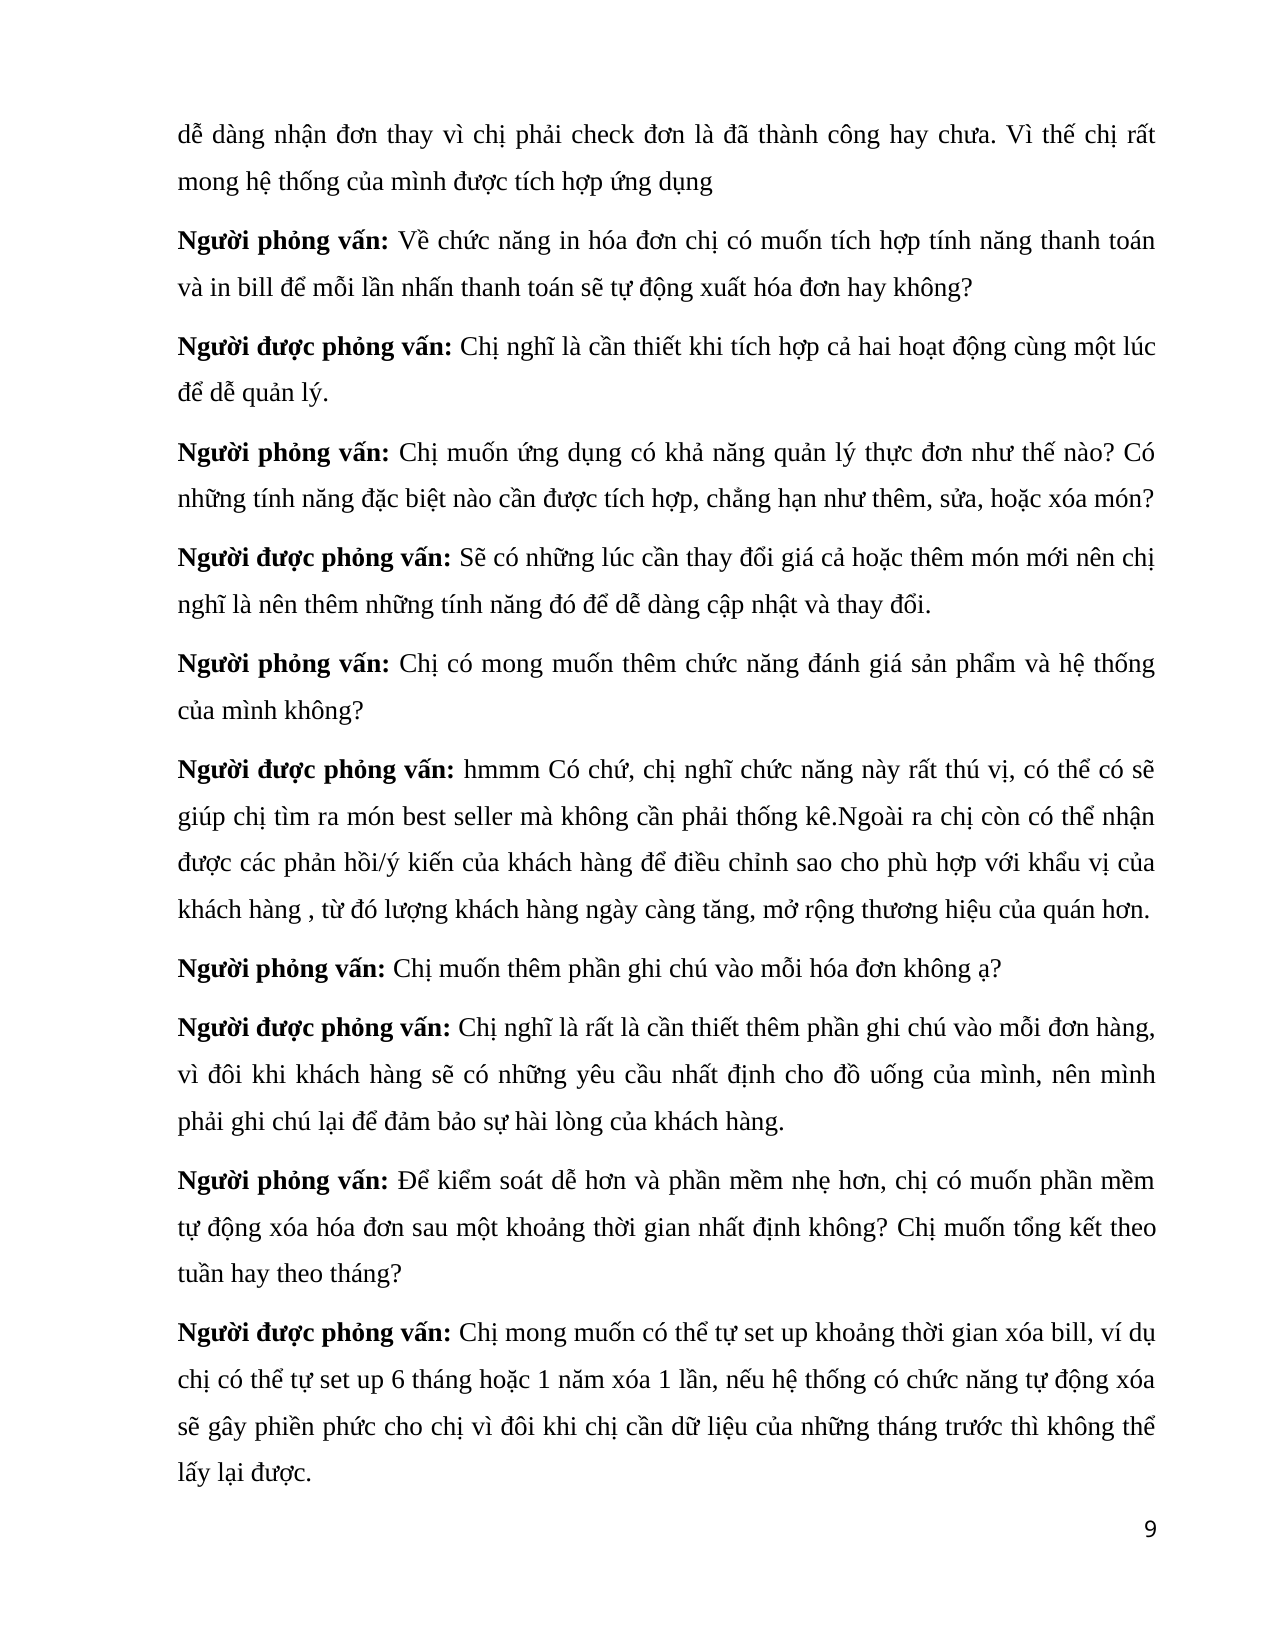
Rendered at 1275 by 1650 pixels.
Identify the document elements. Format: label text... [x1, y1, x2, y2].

text Người được phỏng vấn: Chị mong muốn có thể tự set up khoảng thời gian xóa bill, ví dụ chị có thể tự set up 6 tháng hoặc 1 năm xóa 1 lần, nếu hệ thống có chức năng tự động xóa sẽ gây phiền phức cho chị vì đôi khi chị cần dữ liệu của những tháng trước thì không thể lấy lại được. [177, 1316, 1157, 1488]
text Người được phỏng vấn: Sẽ có những lúc cần thay đổi giá cả hoặc thêm món mới nên chị nghĩ là nên thêm những tính năng đó để dễ dàng cập nhật và thay đổi. [177, 541, 1157, 619]
text Người phỏng vấn: Chị muốn thêm phần ghi chú vào mỗi hóa đơn không ạ? [177, 952, 1157, 983]
text Người phỏng vấn: Để kiểm soát dễ hơn và phần mềm nhẹ hơn, chị có muốn phần mềm tự động xóa hóa đơn sau một khoảng thời gian nhất định không? Chị muốn tổng kết theo tuần hay theo tháng? [177, 1164, 1157, 1288]
text Người được phỏng vấn: hmmm Có chứ, chị nghĩ chức năng này rất thú vị, có thể có sẽ giúp chị tìm ra món best seller mà không cần phải thống kê.Ngoài ra chị còn có thể nhận được các phản hồi/ý kiến của khách hàng để điều chỉnh sao cho phù hợp với khẩu vị của khách hàng , từ đó lượng khách hàng ngày càng tăng, mở rộng thương hiệu của quán hơn. [177, 753, 1157, 924]
text Người phỏng vấn: Về chức năng in hóa đơn chị có muốn tích hợp tính năng thanh toán và in bill để mỗi lần nhấn thanh toán sẽ tự động xuất hóa đơn hay không? [177, 224, 1157, 302]
text Người phỏng vấn: Chị muốn ứng dụng có khả năng quản lý thực đơn như thế nào? Có những tính năng đặc biệt nào cần được tích hợp, chẳng hạn như thêm, sửa, hoặc xóa món? [177, 436, 1157, 513]
text Người phỏng vấn: Chị có mong muốn thêm chức năng đánh giá sản phẩm và hệ thống của mình không? [177, 647, 1157, 725]
text Người được phỏng vấn: Chị nghĩ là rất là cần thiết thêm phần ghi chú vào mỗi đơn hàng, vì đôi khi khách hàng sẽ có những yêu cầu nhất định cho đồ uống của mình, nên mình phải ghi chú lại để đảm bảo sự hài lòng của khách hàng. [177, 1011, 1157, 1136]
text Người được phỏng vấn: Chị nghĩ là cần thiết khi tích hợp cả hai hoạt động cùng một lúc để dễ quản lý. [177, 330, 1157, 408]
